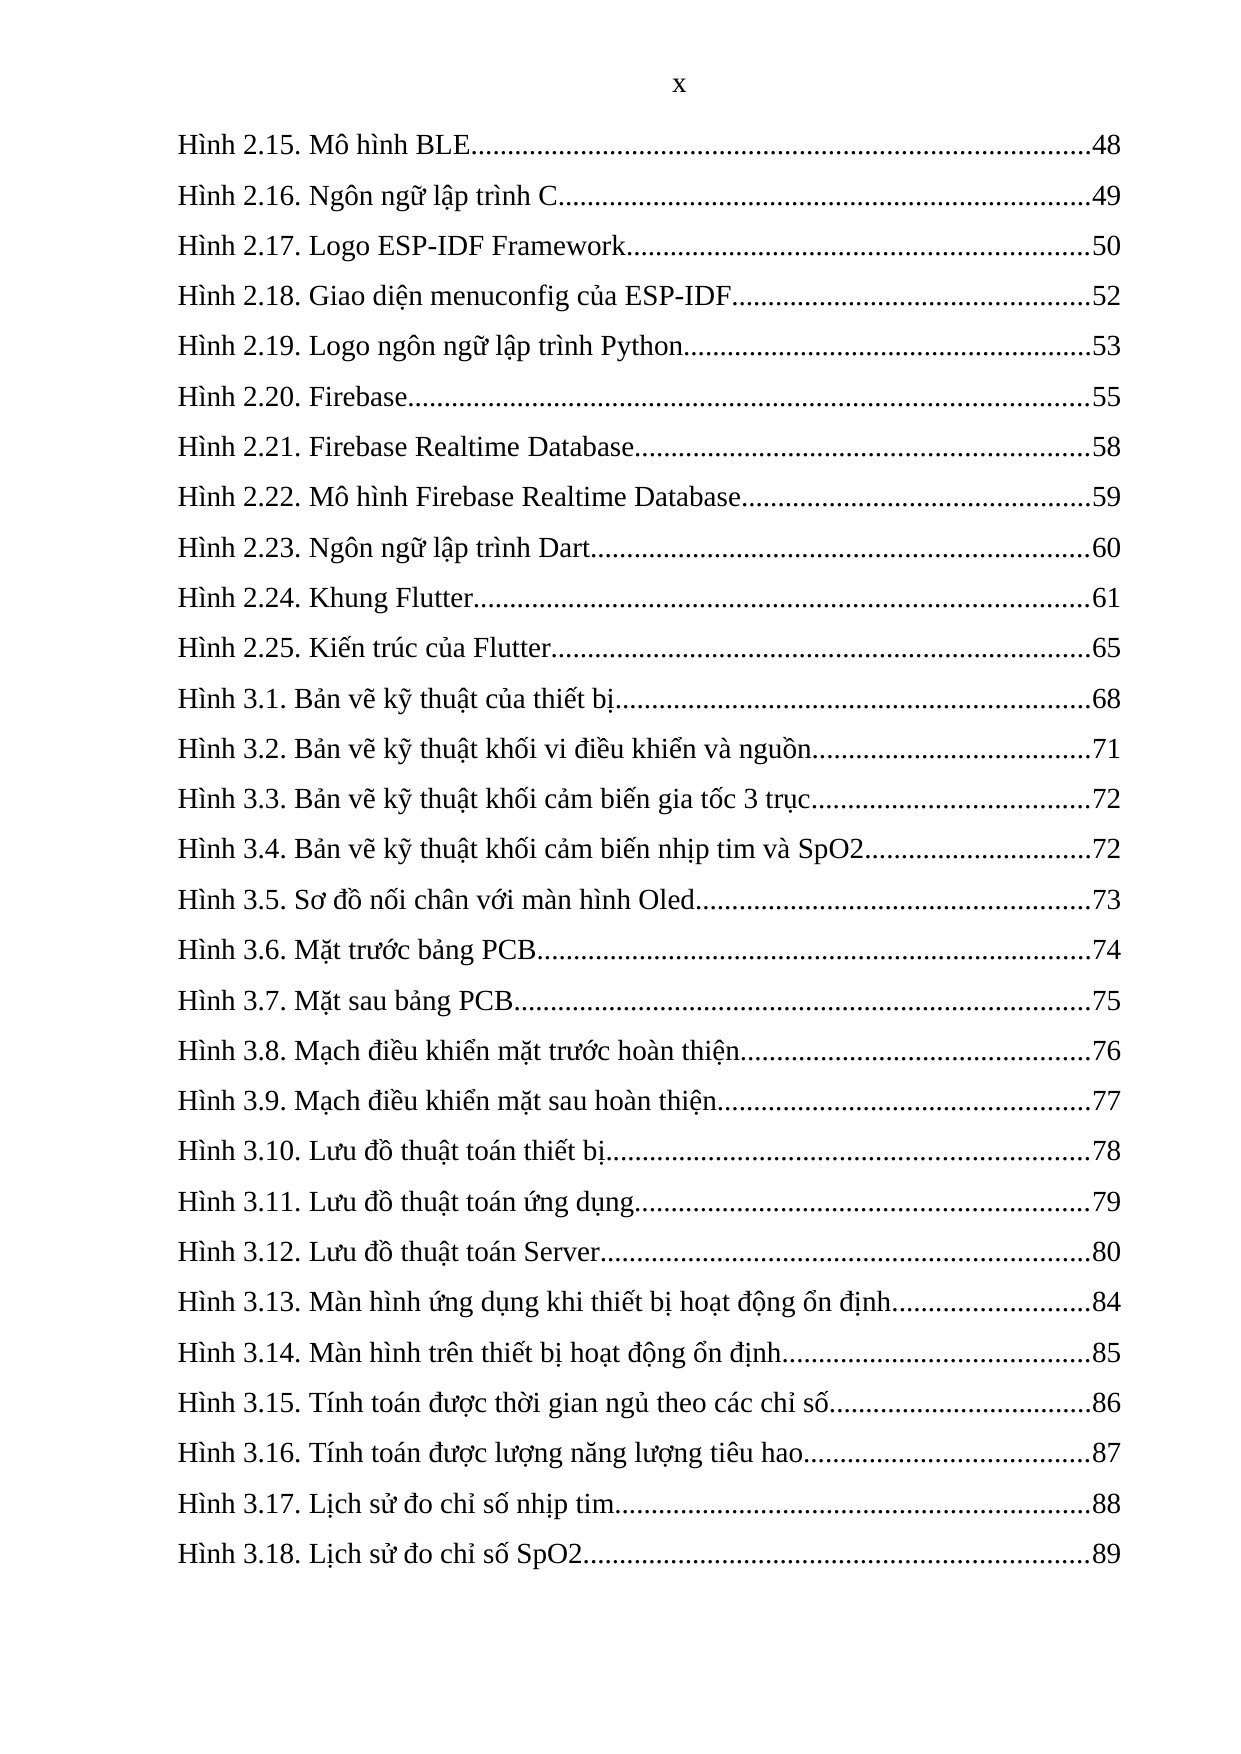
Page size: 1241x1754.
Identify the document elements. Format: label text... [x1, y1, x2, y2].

text Hình 3.3. Bản vẽ kỹ thuật khối cảm biến gia tốc 3 trục 72 [177, 781, 1122, 815]
text Hình 2.16. Ngôn ngữ lập trình C. 49 [177, 178, 1122, 211]
text Hình 3.14. Màn hình trên thiết bị hoạt động ổn định 85 [177, 1335, 1122, 1368]
text Hình 3.15. Tính toán được thời gian ngủ theo các chỉ số 86 [177, 1385, 1122, 1419]
text Hình 3.16. Tính toán được lượng năng lượng tiêu hao 87 [177, 1435, 1122, 1469]
text Hình 2.23. Ngôn ngữ lập trình Dart 60 [177, 530, 1122, 563]
text Hình 3.4. Bản vẽ kỹ thuật khối cảm biến nhịp tim và SpO2 72 [177, 832, 1122, 865]
text Hình 3.11. Lưu đồ thuật toán ứng dụng 79 [177, 1184, 1122, 1217]
text Hình 3.13. Màn hình ứng dụng khi thiết bị hoạt động ổn định 84 [177, 1284, 1122, 1318]
text Hình 3.6. Mặt trước bảng PCB 74 [177, 932, 1122, 966]
text Hình 3.18. Lịch sử đo chỉ số SpO2 89 [177, 1536, 1122, 1569]
text Hình 2.24. Khung Flutter 61 [177, 580, 1122, 614]
text Hình 2.21. Firebase Realtime Database 58 [177, 429, 1122, 463]
text Hình 3.1. Bản vẽ kỹ thuật của thiết bị 68 [177, 681, 1122, 714]
text Hình 3.10. Lưu đồ thuật toán thiết bị. 78 [177, 1133, 1122, 1167]
text Hình 2.22. Mô hình Firebase Realtime Database 59 [177, 479, 1122, 513]
text Hình 3.7. Mặt sau bảng PCB 75 [177, 983, 1122, 1016]
text Hình 3.8. Mạch điều khiển mặt trước hoàn thiện 76 [177, 1033, 1122, 1066]
text Hình 3.5. Sơ đồ nối chân với màn hình Oled 73 [177, 882, 1122, 916]
text Hình 2.18. Giao diện menuconfig của ESP-IDF. 52 [177, 278, 1122, 312]
text Hình 2.25. Kiến trúc của Flutter 65 [177, 630, 1122, 664]
text Hình 3.9. Mạch điều khiển mặt sau hoàn thiện 77 [177, 1083, 1122, 1117]
text Hình 2.20. Firebase 55 [177, 379, 1122, 412]
text Hình 3.12. Lưu đồ thuật toán Server 80 [177, 1234, 1122, 1268]
text Hình 2.19. Logo ngôn ngữ lập trình Python 53 [177, 328, 1122, 362]
text Hình 3.2. Bản vẽ kỹ thuật khối vi điều khiển và nguồn 71 [177, 731, 1122, 764]
text Hình 2.15. Mô hình BLE 48 [177, 127, 1122, 161]
text Hình 2.17. Logo ESP-IDF Framework 50 [177, 228, 1122, 261]
text Hình 3.17. Lịch sử đo chỉ số nhịp tim 88 [177, 1486, 1122, 1519]
